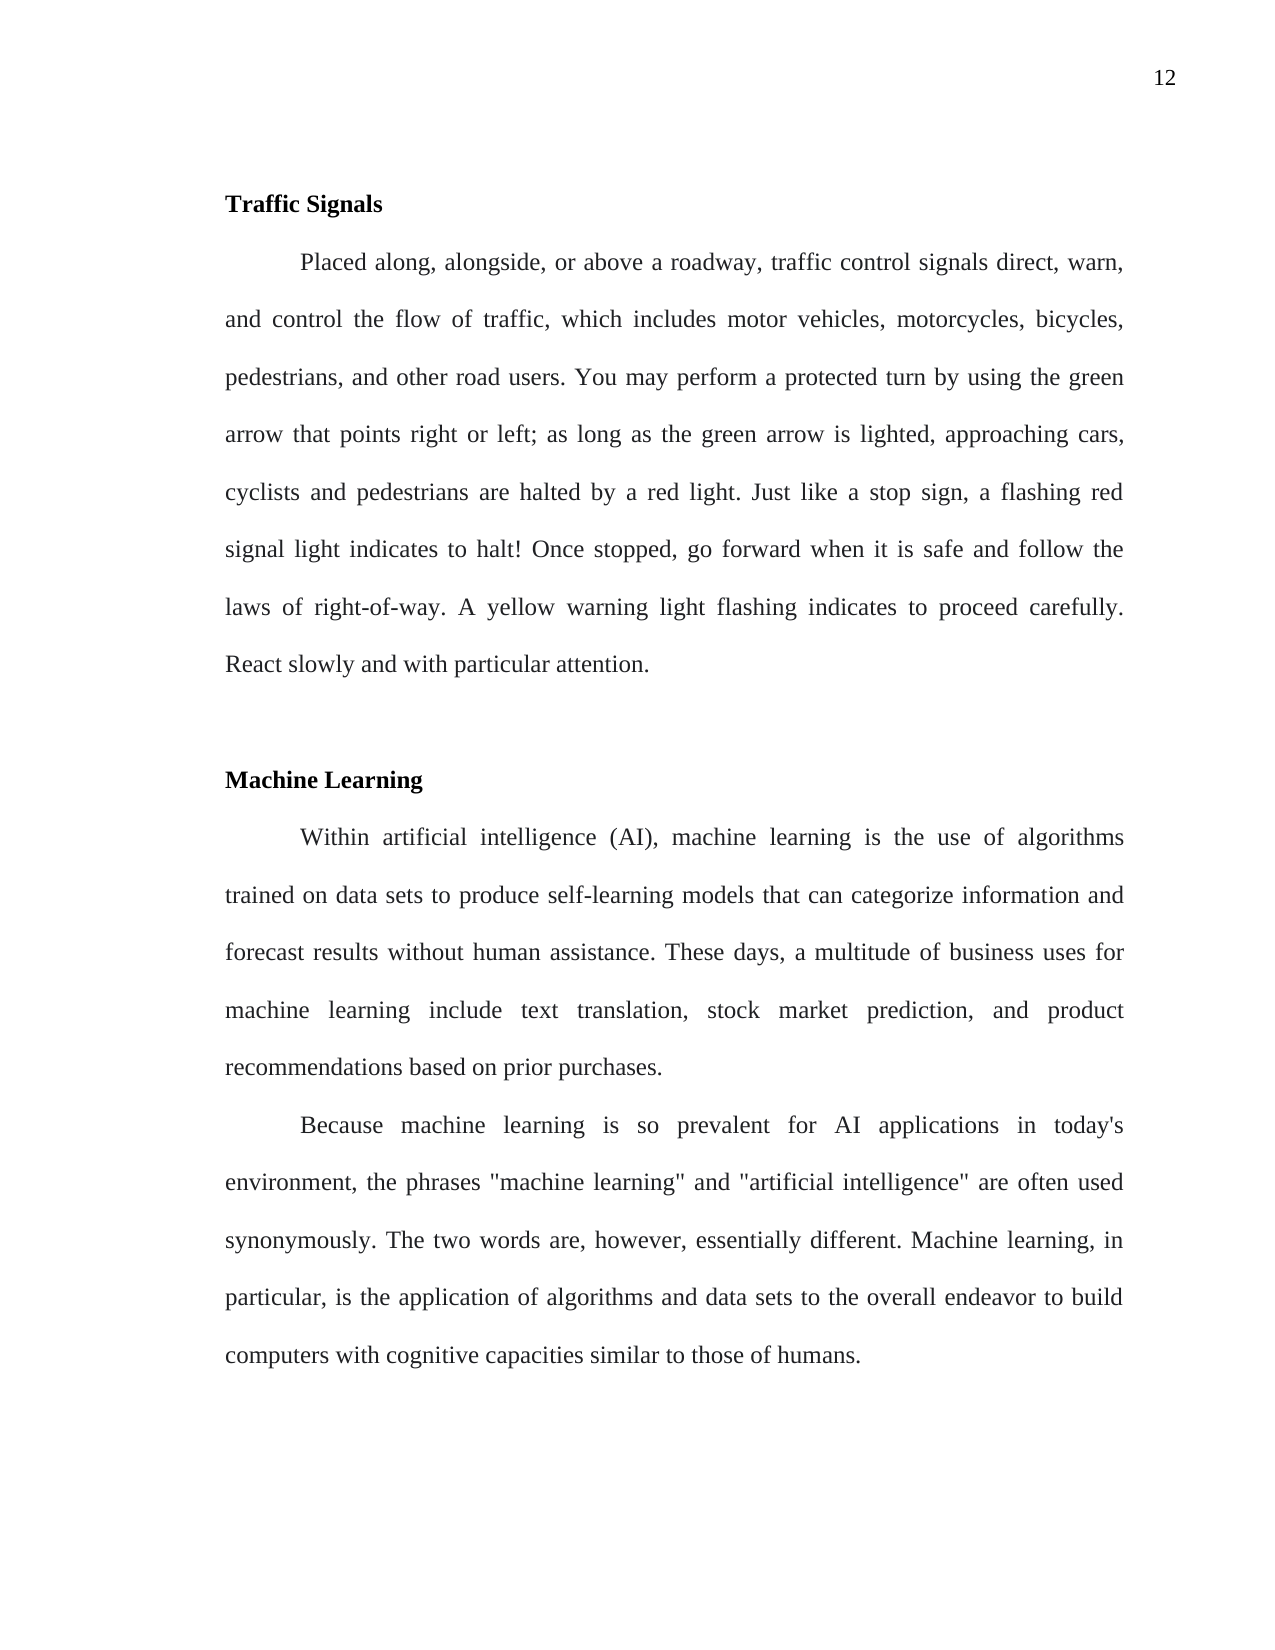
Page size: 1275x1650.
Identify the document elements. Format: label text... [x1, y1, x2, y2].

text Within artificial intelligence (AI), machine learning is the use of algorithms trained on data sets to produce self-learning models that can categorize information and forecast results without human assistance. These days, a multitude of business uses for machine learning include text translation, stock market prediction, and product recommendations based on prior purchases. [225, 822, 1125, 1081]
text Because machine learning is so prevalent for AI applications in today's environment, the phrases "machine learning" and "artificial intelligence" are often used synonymously. The two words are, however, essentially different. Machine learning, in particular, is the application of algorithms and data sets to the overall endeavor to build computers with cognitive capacities similar to those of humans. [225, 1110, 1125, 1368]
subtitle Machine Learning [225, 765, 1210, 793]
subtitle Traffic Signals [225, 189, 1210, 218]
text Placed along, alongside, or above a roadway, traffic control signals direct, warn, and control the flow of traffic, which includes motor vehicles, motorcycles, bicycles, pedestrians, and other road users. You may perform a protected turn by using the green arrow that points right or left; as long as the green arrow is lighted, approaching cars, cyclists and pedestrians are halted by a red light. Just like a stop sign, a flashing red signal light indicates to halt! Once stopped, go forward when it is safe and follow the laws of right-of-way. A yellow warning light flashing indicates to proceed carefully. React slowly and with particular attention. [225, 247, 1125, 678]
